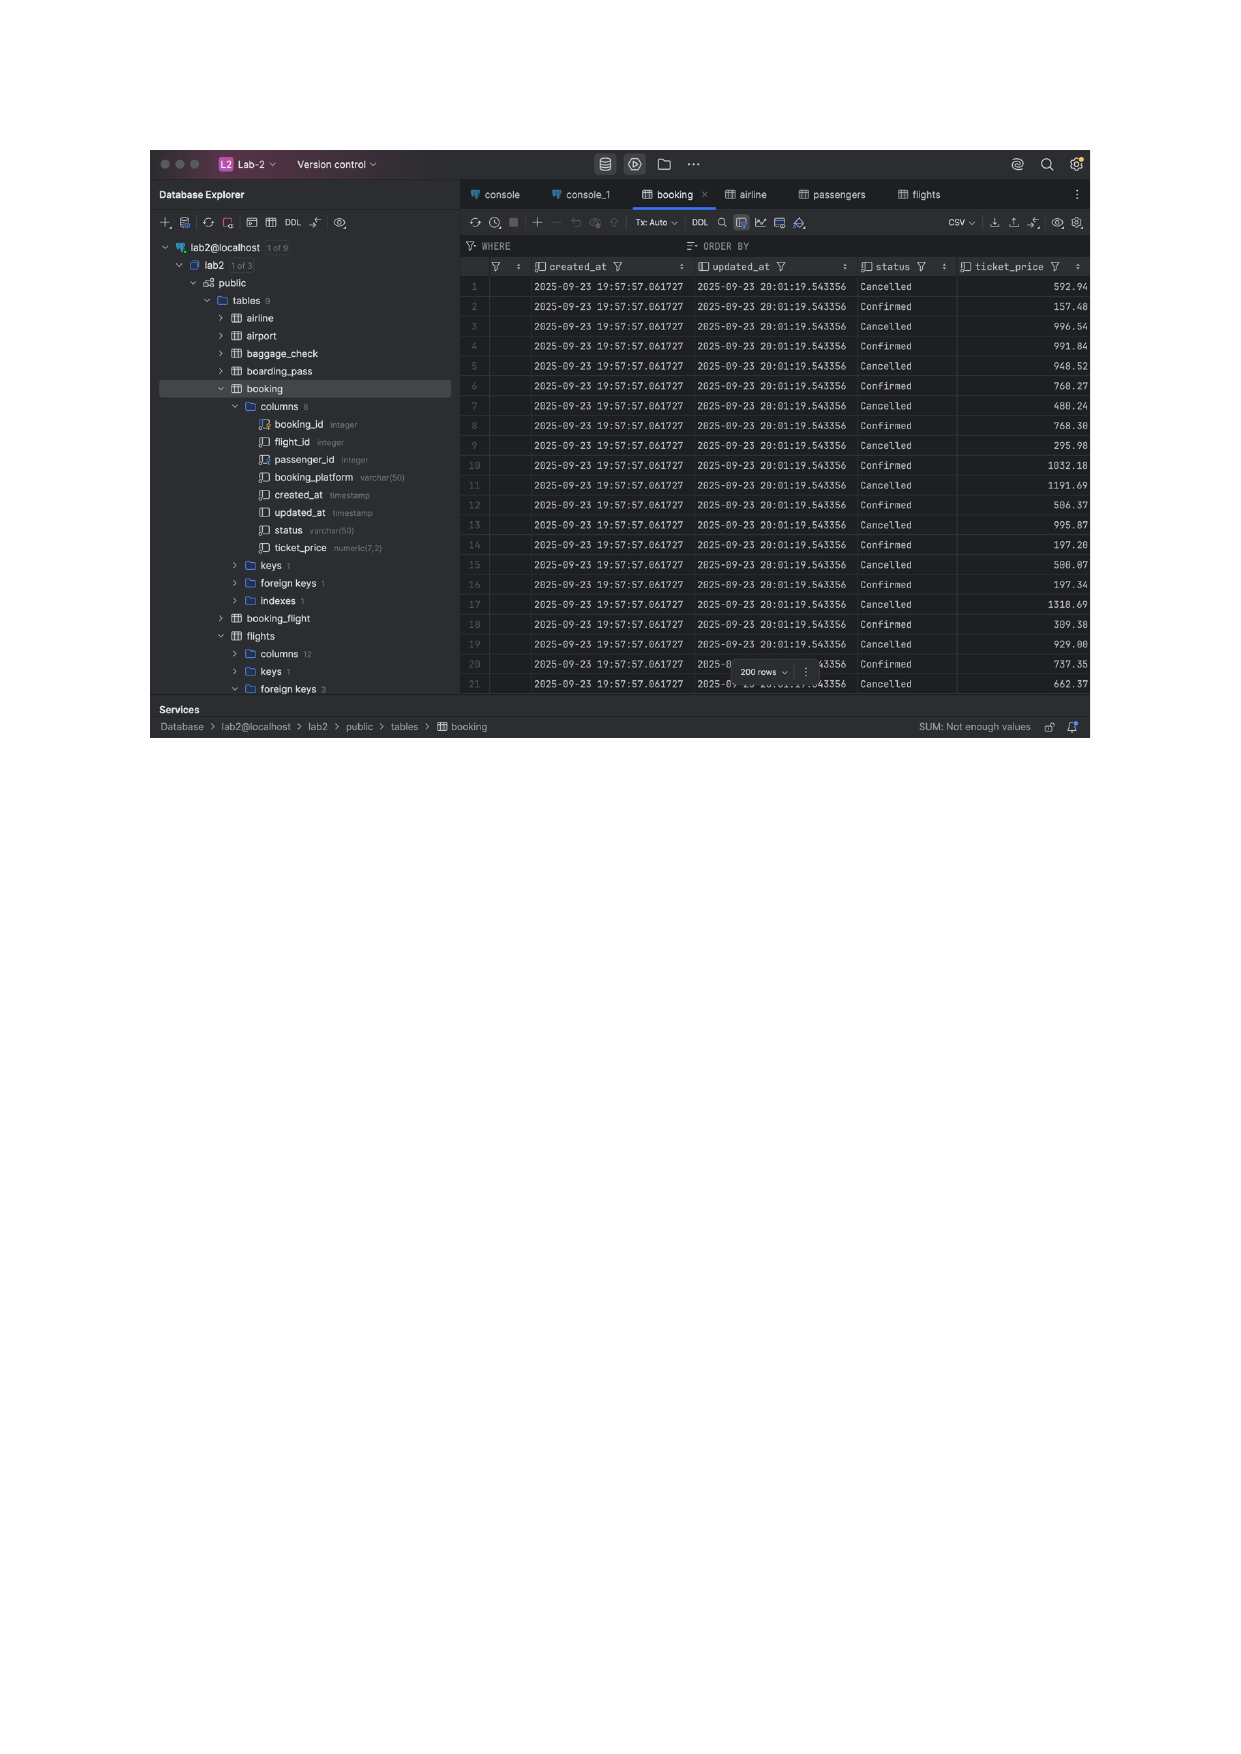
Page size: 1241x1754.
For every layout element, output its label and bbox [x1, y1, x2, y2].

picture [150, 150, 1091, 738]
